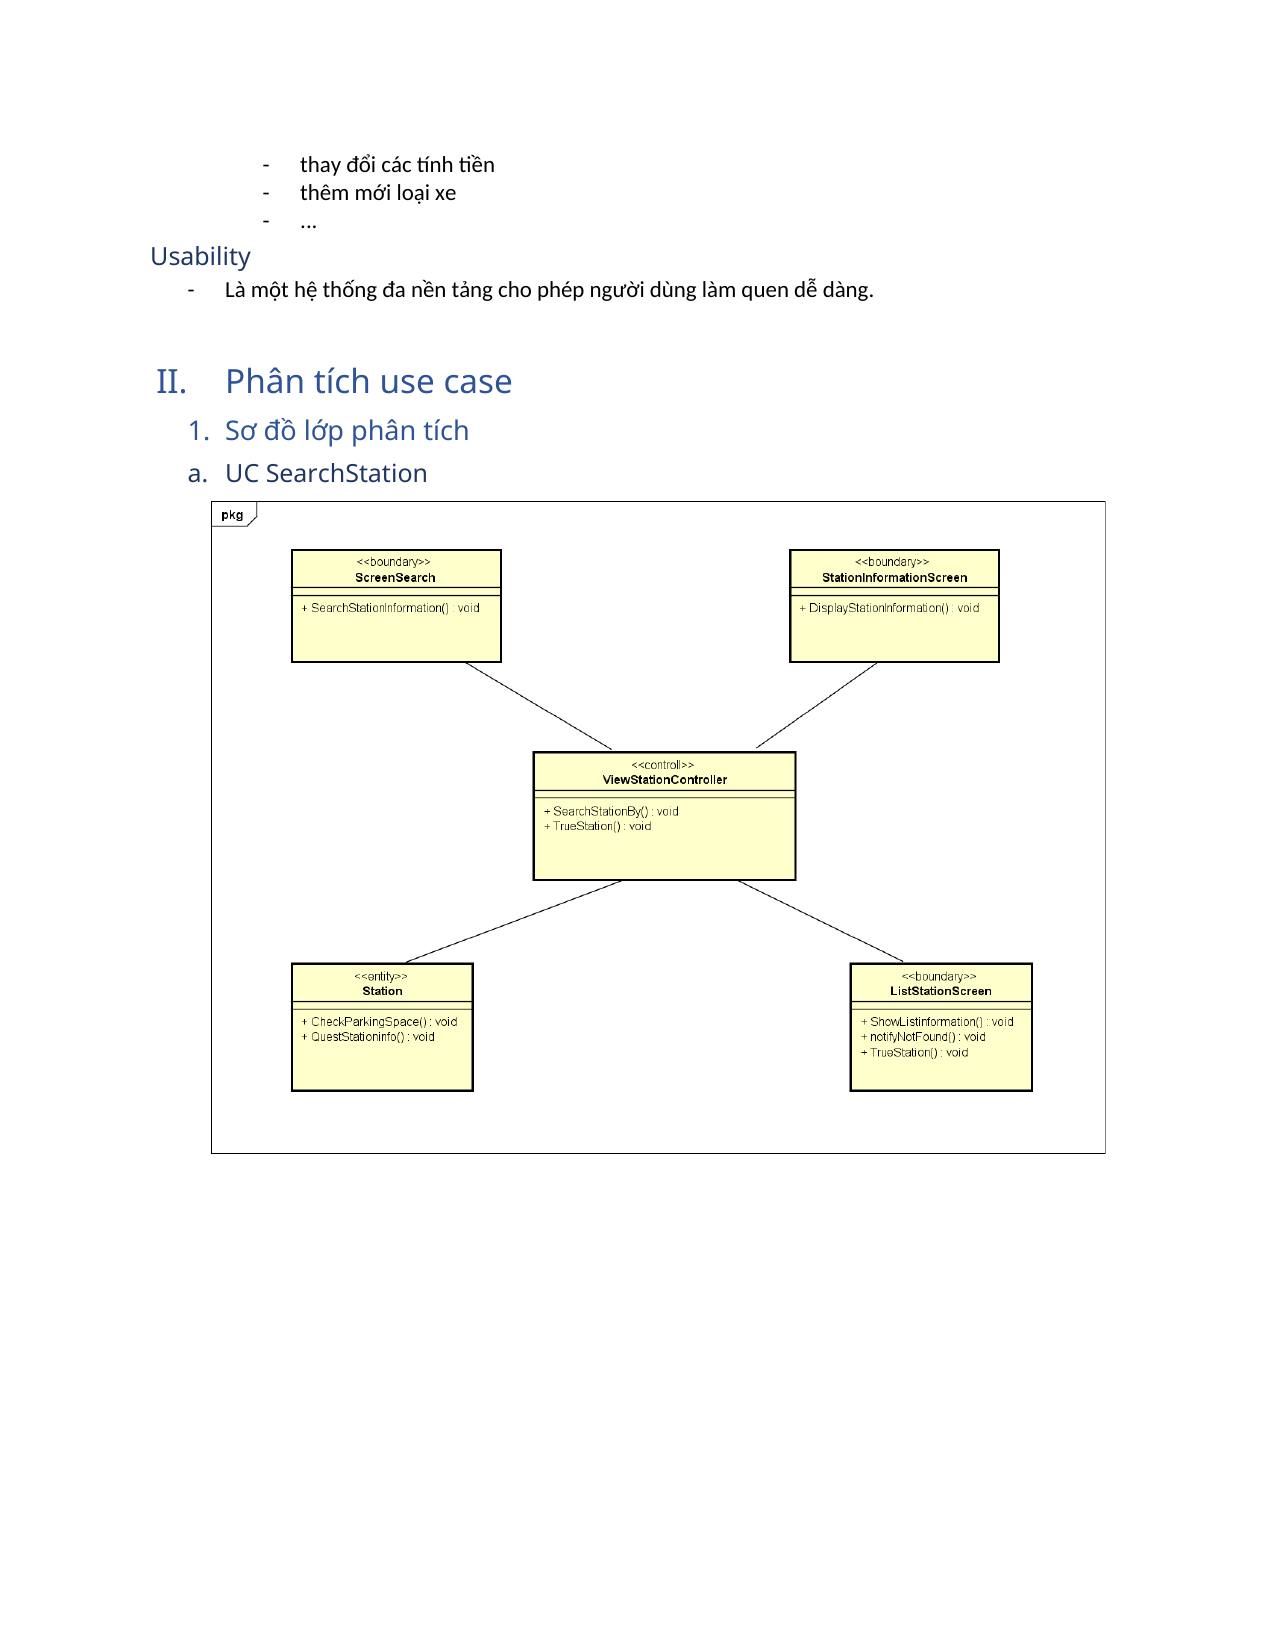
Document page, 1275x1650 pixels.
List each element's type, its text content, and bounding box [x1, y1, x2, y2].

subtitle Usability [150, 238, 1125, 272]
list thêm mới loại xe [262, 178, 1125, 206]
list Là một hệ thống đa nền tảng cho phép người dùng làm quen dễ dàng. [187, 275, 1125, 303]
picture [201, 492, 1114, 1163]
subtitle Sơ đồ lớp phân tích [187, 411, 1125, 448]
subtitle Phân tích use case [187, 358, 1125, 404]
list thay đổi các tính tiền [262, 150, 1125, 178]
list ... [262, 206, 1125, 234]
subtitle UC SearchStation [187, 455, 1125, 489]
